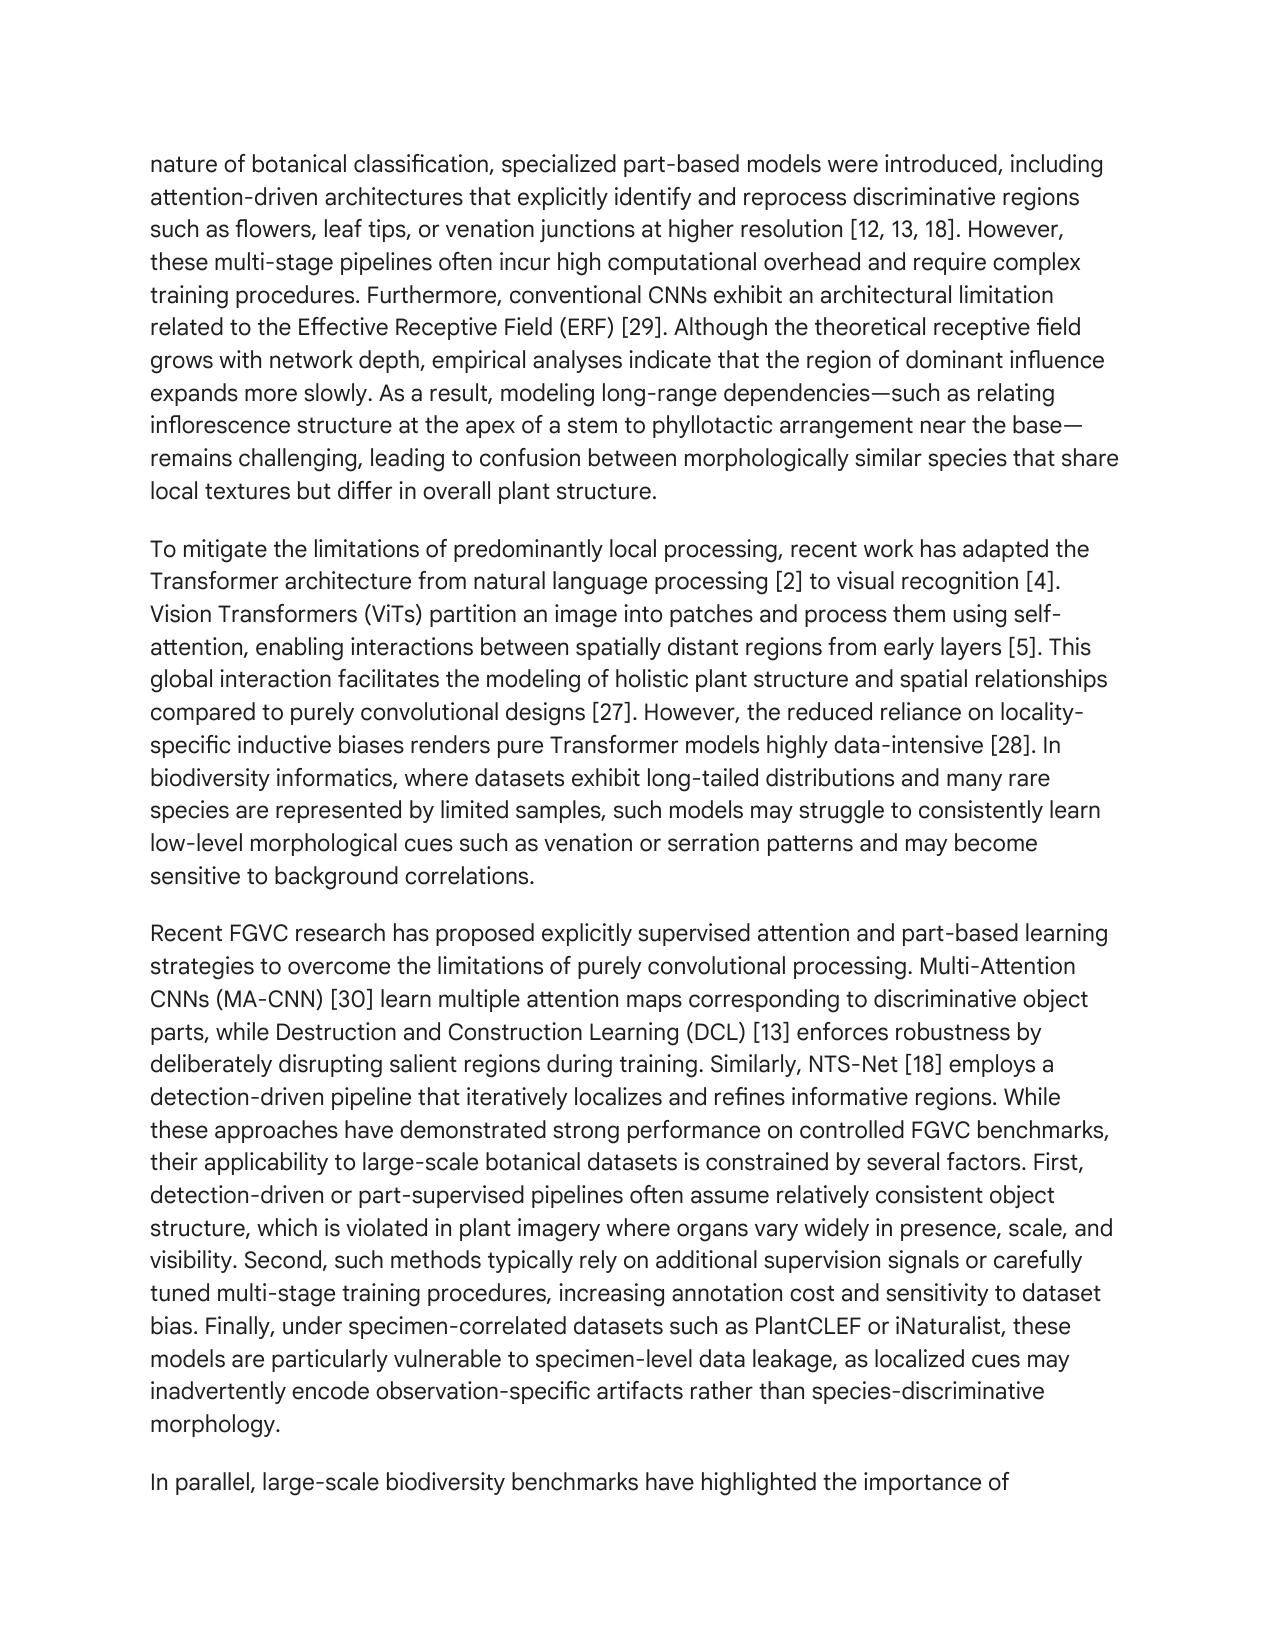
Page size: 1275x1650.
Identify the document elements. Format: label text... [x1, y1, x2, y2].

text To mitigate the limitations of predominantly local processing, recent work has adapted the Transformer architecture from natural language processing [2] to visual recognition [4]. Vision Transformers (ViTs) partition an image into patches and process them using self-attention, enabling interactions between spatially distant regions from early layers [5]. This global interaction facilitates the modeling of holistic plant structure and spatial relationships compared to purely convolutional designs [27]. However, the reduced reliance on locality-specific inductive biases renders pure Transformer models highly data-intensive [28]. In biodiversity informatics, where datasets exhibit long-tailed distributions and many rare species are represented by limited samples, such models may struggle to consistently learn low-level morphological cues such as venation or serration patterns and may become sensitive to background correlations. [150, 535, 1125, 891]
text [150, 150, 1125, 506]
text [150, 1468, 1125, 1497]
text Recent FGVC research has proposed explicitly supervised attention and part-based learning strategies to overcome the limitations of purely convolutional processing. Multi-Attention CNNs (MA-CNN) [30] learn multiple attention maps corresponding to discriminative object parts, while Destruction and Construction Learning (DCL) [13] enforces robustness by deliberately disrupting salient regions during training. Similarly, NTS-Net [18] employs a detection-driven pipeline that iteratively localizes and refines informative regions. While these approaches have demonstrated strong performance on controlled FGVC benchmarks, their applicability to large-scale botanical datasets is constrained by several factors. First, detection-driven or part-supervised pipelines often assume relatively consistent object structure, which is violated in plant imagery where organs vary widely in presence, scale, and visibility. Second, such methods typically rely on additional supervision signals or carefully tuned multi-stage training procedures, increasing annotation cost and sensitivity to dataset bias. Finally, under specimen-correlated datasets such as PlantCLEF or iNaturalist, these models are particularly vulnerable to specimen-level data leakage, as localized cues may inadvertently encode observation-specific artifacts rather than species-discriminative morphology. [150, 919, 1125, 1439]
